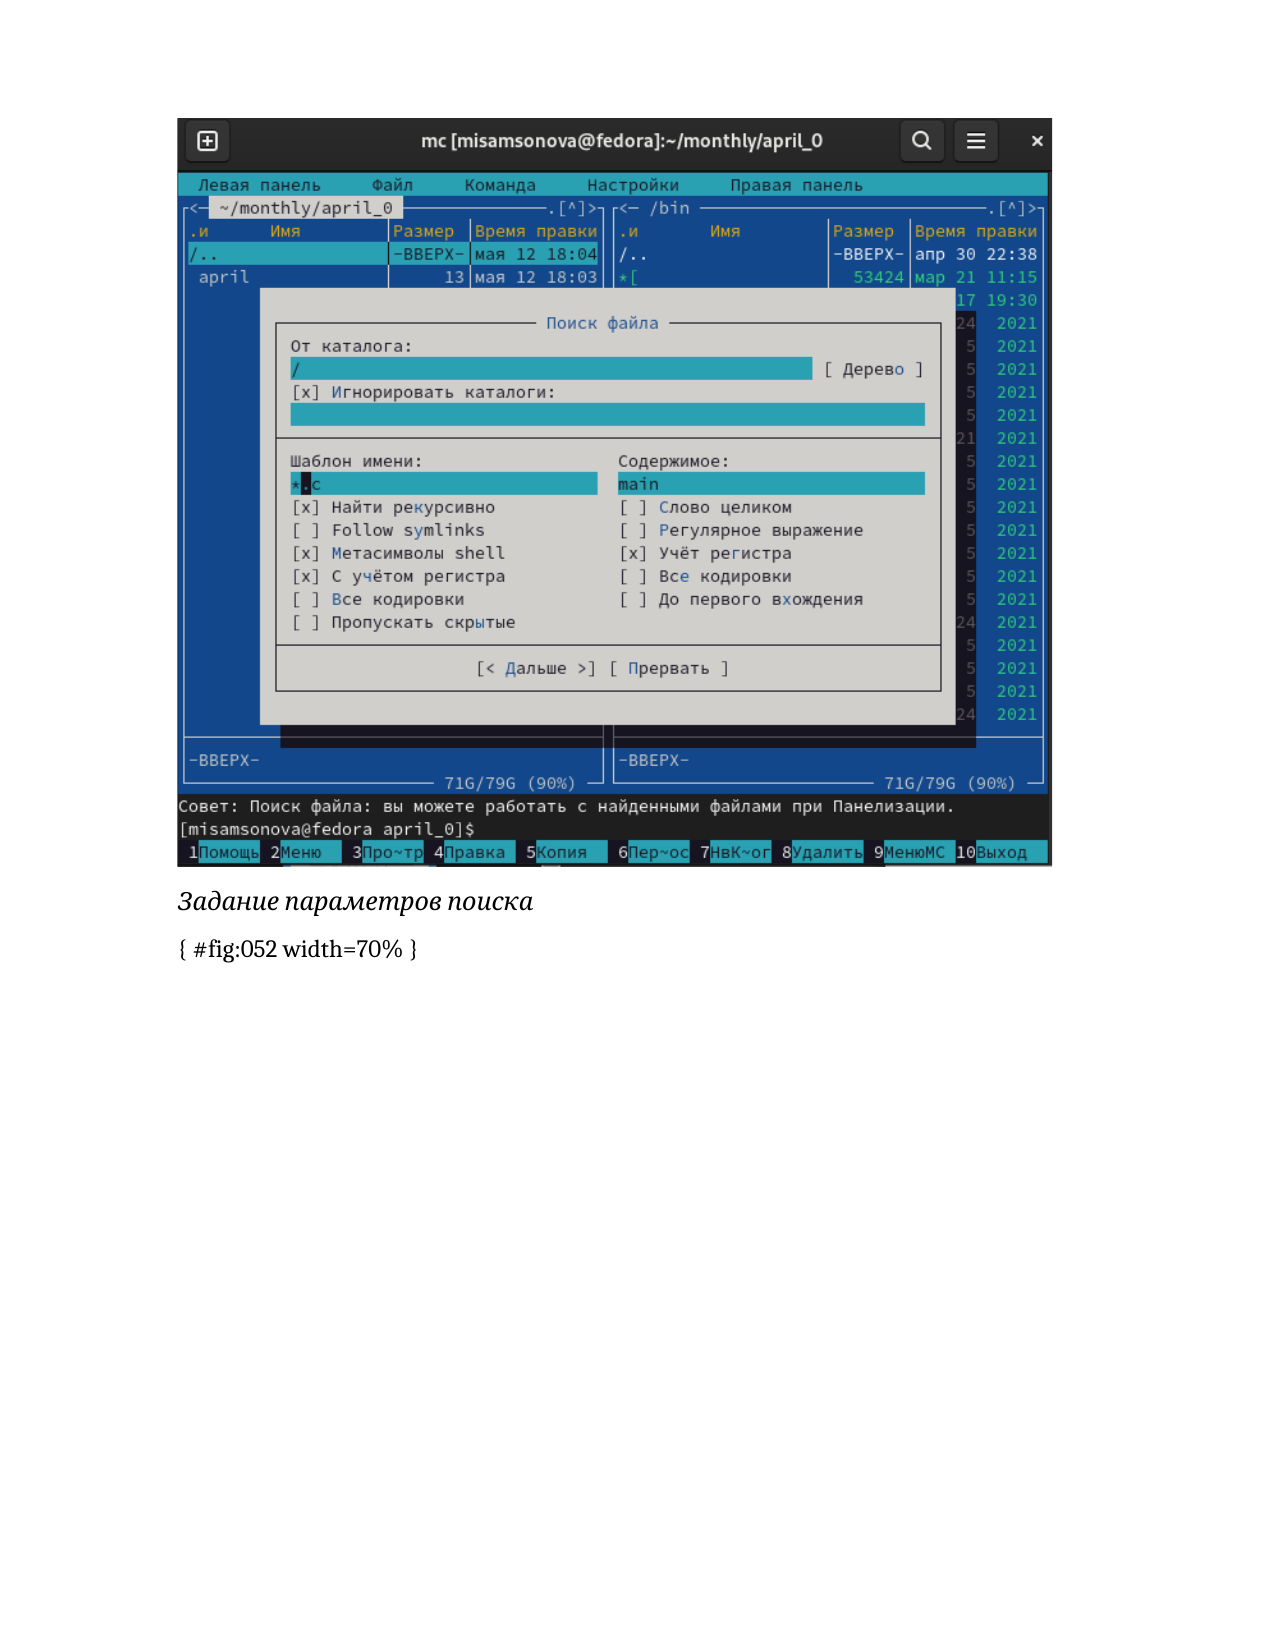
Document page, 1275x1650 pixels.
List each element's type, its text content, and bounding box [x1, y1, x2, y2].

picture [177, 118, 1053, 867]
text { #fig:052 width=70% } [177, 935, 1186, 964]
text Задание параметров поиска [177, 887, 1186, 916]
